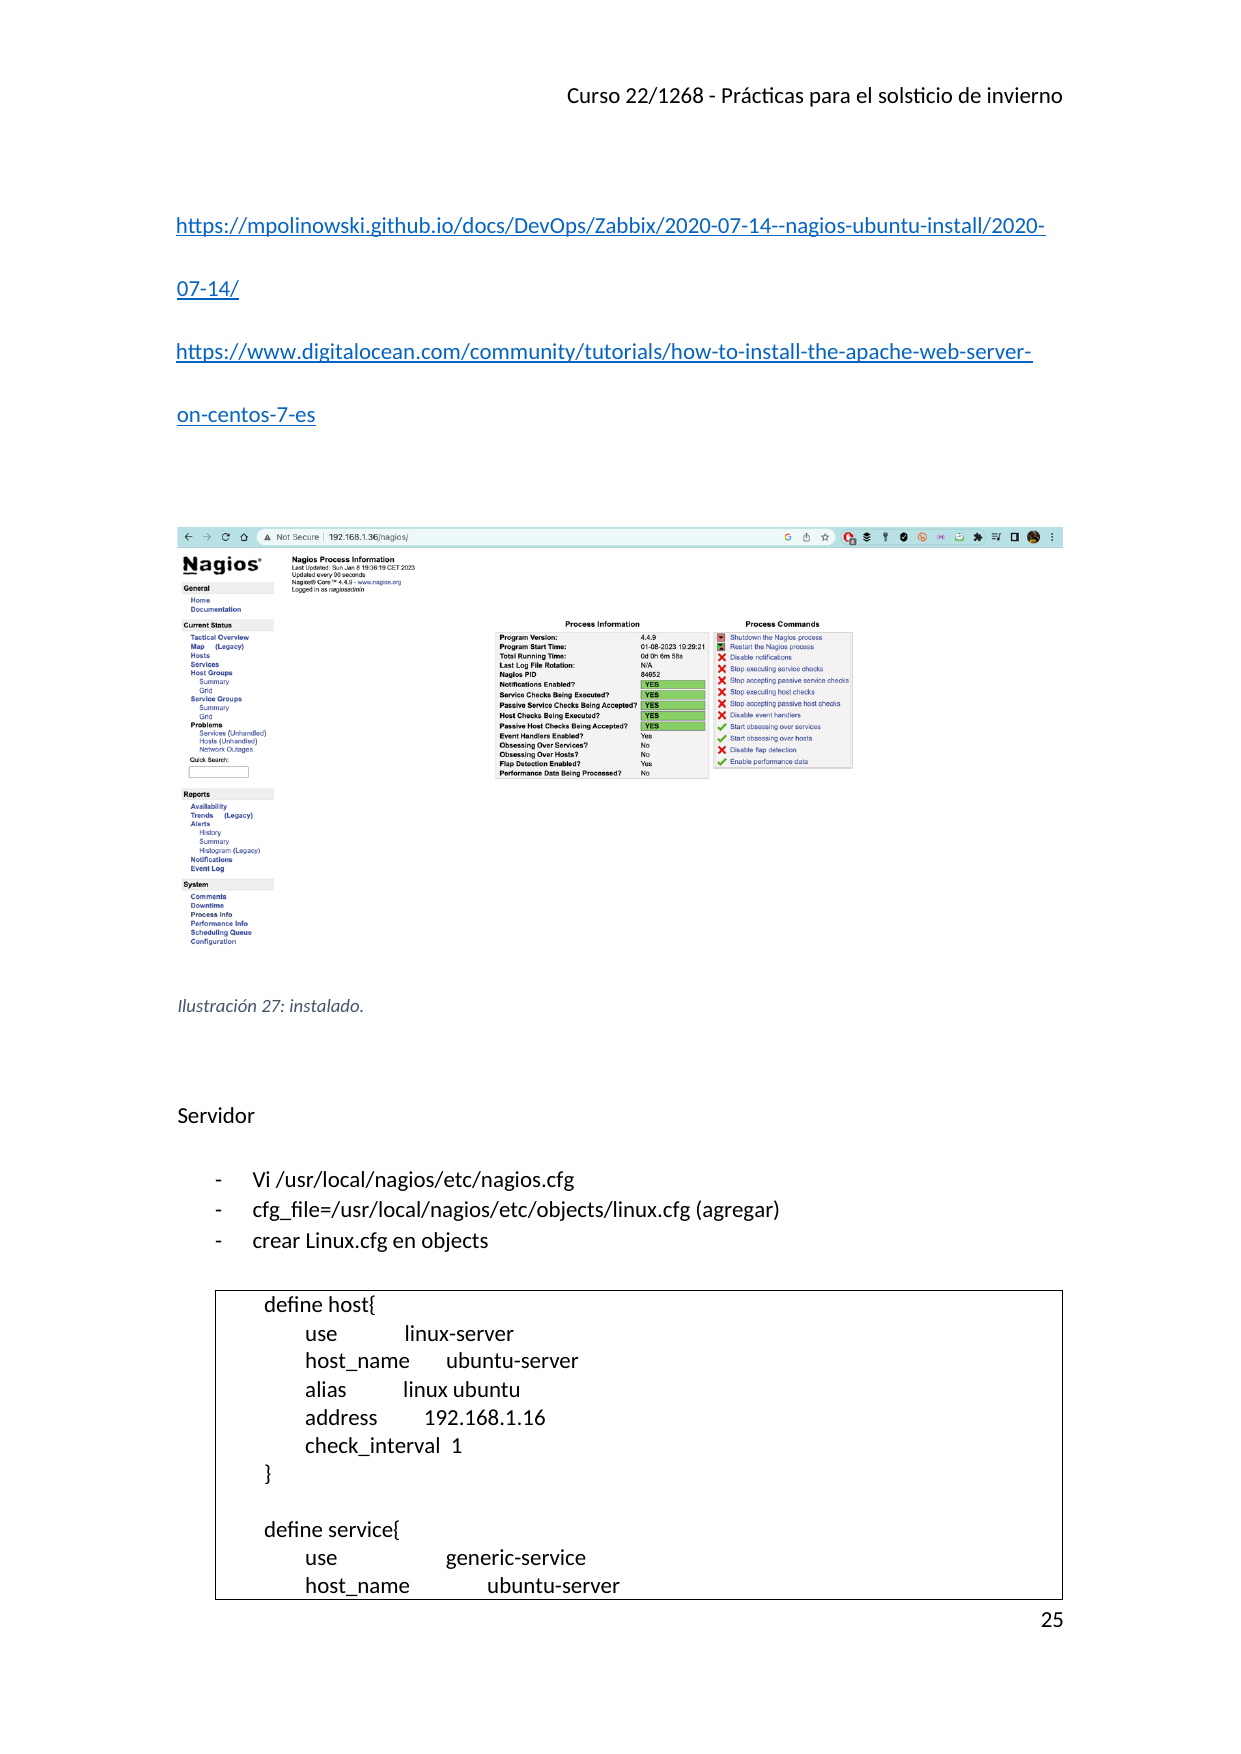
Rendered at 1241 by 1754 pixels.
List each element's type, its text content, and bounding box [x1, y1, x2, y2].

text https://mpolinowski.github.io/docs/DevOps/Zabbix/2020-07-14--nagios-ubuntu-install/2020-07-14/ [176, 211, 1063, 302]
text https://www.digitalocean.com/community/tutorials/how-to-install-the-apache-web-server-on-centos-7-es [176, 337, 1063, 428]
picture [177, 527, 1063, 960]
list Vi /usr/local/nagios/etc/nagios.cfg [215, 1165, 1063, 1193]
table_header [216, 1291, 1062, 1599]
list cfg_file=/usr/local/nagios/etc/objects/linux.cfg (agregar) [215, 1196, 1063, 1224]
text Ilustración 27: instalado. [177, 995, 1063, 1018]
list crear Linux.cfg en objects [215, 1226, 1063, 1254]
text Servidor [177, 1102, 1063, 1130]
